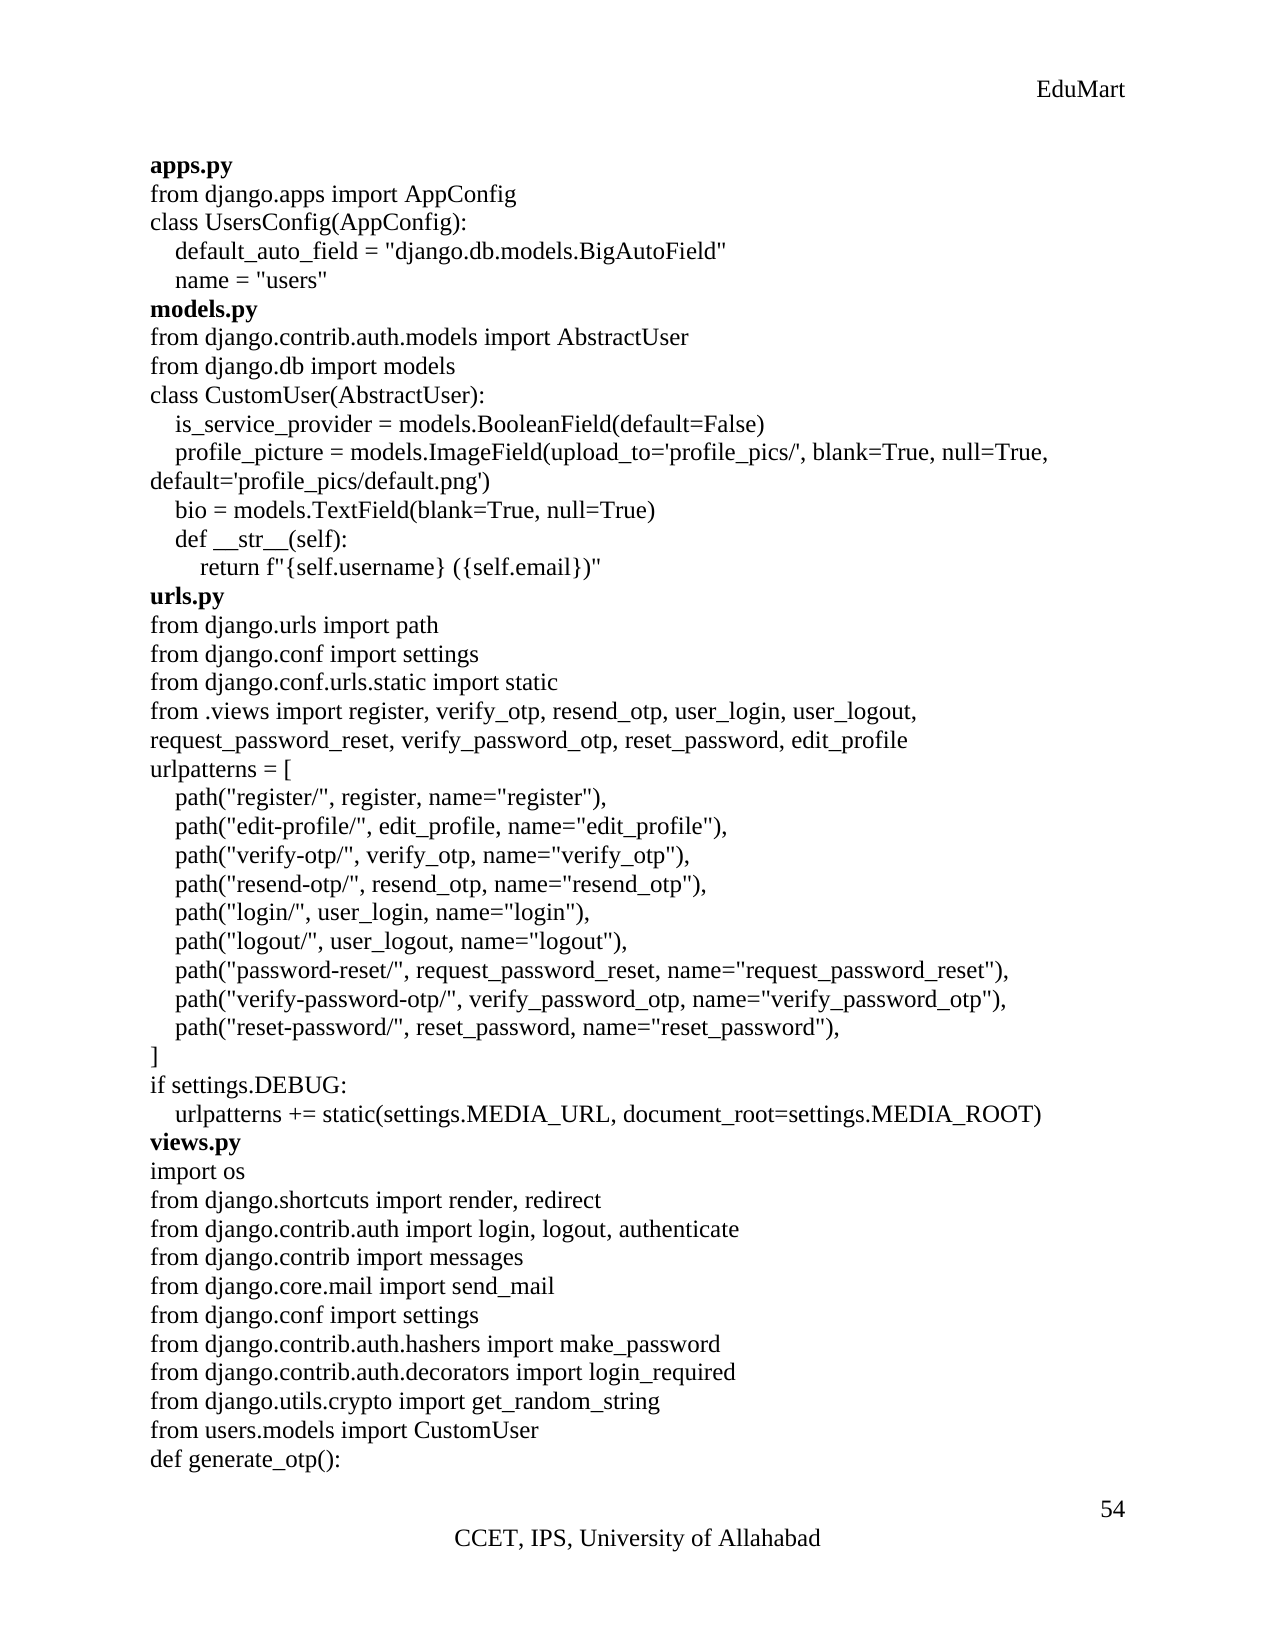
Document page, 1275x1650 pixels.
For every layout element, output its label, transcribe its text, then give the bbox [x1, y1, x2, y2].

text models.py [150, 294, 1125, 322]
text path("reset-password/", reset_password, name="reset_password"), [150, 1012, 1125, 1041]
text from django.conf import settings [150, 1300, 1125, 1329]
text return f"{self.username} ({self.email})" [150, 552, 1125, 581]
text path("logout/", user_logout, name="logout"), [150, 926, 1125, 955]
text views.py import os [150, 1127, 1125, 1185]
text path("register/", register, name="register"), [150, 782, 1125, 811]
text name = "users" [150, 265, 1125, 294]
text from django.contrib.auth.models import AbstractUser [150, 322, 1125, 351]
text is_service_provider = models.BooleanField(default=False) [150, 409, 1125, 437]
text from django.urls import path [150, 610, 1125, 639]
text if settings.DEBUG: [150, 1070, 1125, 1099]
text bio = models.TextField(blank=True, null=True) [150, 495, 1125, 524]
text from django.shortcuts import render, redirect [150, 1185, 1125, 1214]
text from django.contrib.auth.hashers import make_password [150, 1329, 1125, 1357]
text from users.models import CustomUser [150, 1415, 1125, 1444]
text path("edit-profile/", edit_profile, name="edit_profile"), [150, 811, 1125, 840]
text class UsersConfig(AppConfig): [150, 207, 1125, 236]
text from django.contrib.auth import login, logout, authenticate [150, 1214, 1125, 1242]
text from django.db import models [150, 351, 1125, 380]
text from django.conf.urls.static import static [150, 667, 1125, 696]
text default_auto_field = "django.db.models.BigAutoField" [150, 236, 1125, 265]
text urlpatterns += static(settings.MEDIA_URL, document_root=settings.MEDIA_ROOT) [150, 1099, 1125, 1127]
text path("password-reset/", request_password_reset, name="request_password_reset"), [150, 955, 1125, 984]
text def __str__(self): [150, 524, 1125, 552]
text path("verify-password-otp/", verify_password_otp, name="verify_password_otp"), [150, 984, 1125, 1012]
text from django.conf import settings [150, 639, 1125, 667]
text profile_picture = models.ImageField(upload_to='profile_pics/', blank=True, null=True, default='profile_pics/default.png') [150, 437, 1125, 495]
text path("login/", user_login, name="login"), [150, 897, 1125, 926]
text from django.utils.crypto import get_random_string [150, 1386, 1125, 1415]
text apps.py [150, 150, 1125, 179]
text def generate_otp(): [150, 1444, 1125, 1472]
text urls.py [150, 581, 1125, 610]
text from django.contrib.auth.decorators import login_required [150, 1357, 1125, 1386]
text from django.apps import AppConfig [150, 179, 1125, 207]
text class CustomUser(AbstractUser): [150, 380, 1125, 409]
text from .views import register, verify_otp, resend_otp, user_login, user_logout, request_password_reset, verify_password_otp, reset_password, edit_profile [150, 696, 1125, 754]
text ] [150, 1041, 1125, 1070]
text path("resend-otp/", resend_otp, name="resend_otp"), [150, 869, 1125, 897]
text path("verify-otp/", verify_otp, name="verify_otp"), [150, 840, 1125, 869]
text from django.core.mail import send_mail [150, 1271, 1125, 1300]
text from django.contrib import messages [150, 1242, 1125, 1271]
text urlpatterns = [ [150, 754, 1125, 782]
